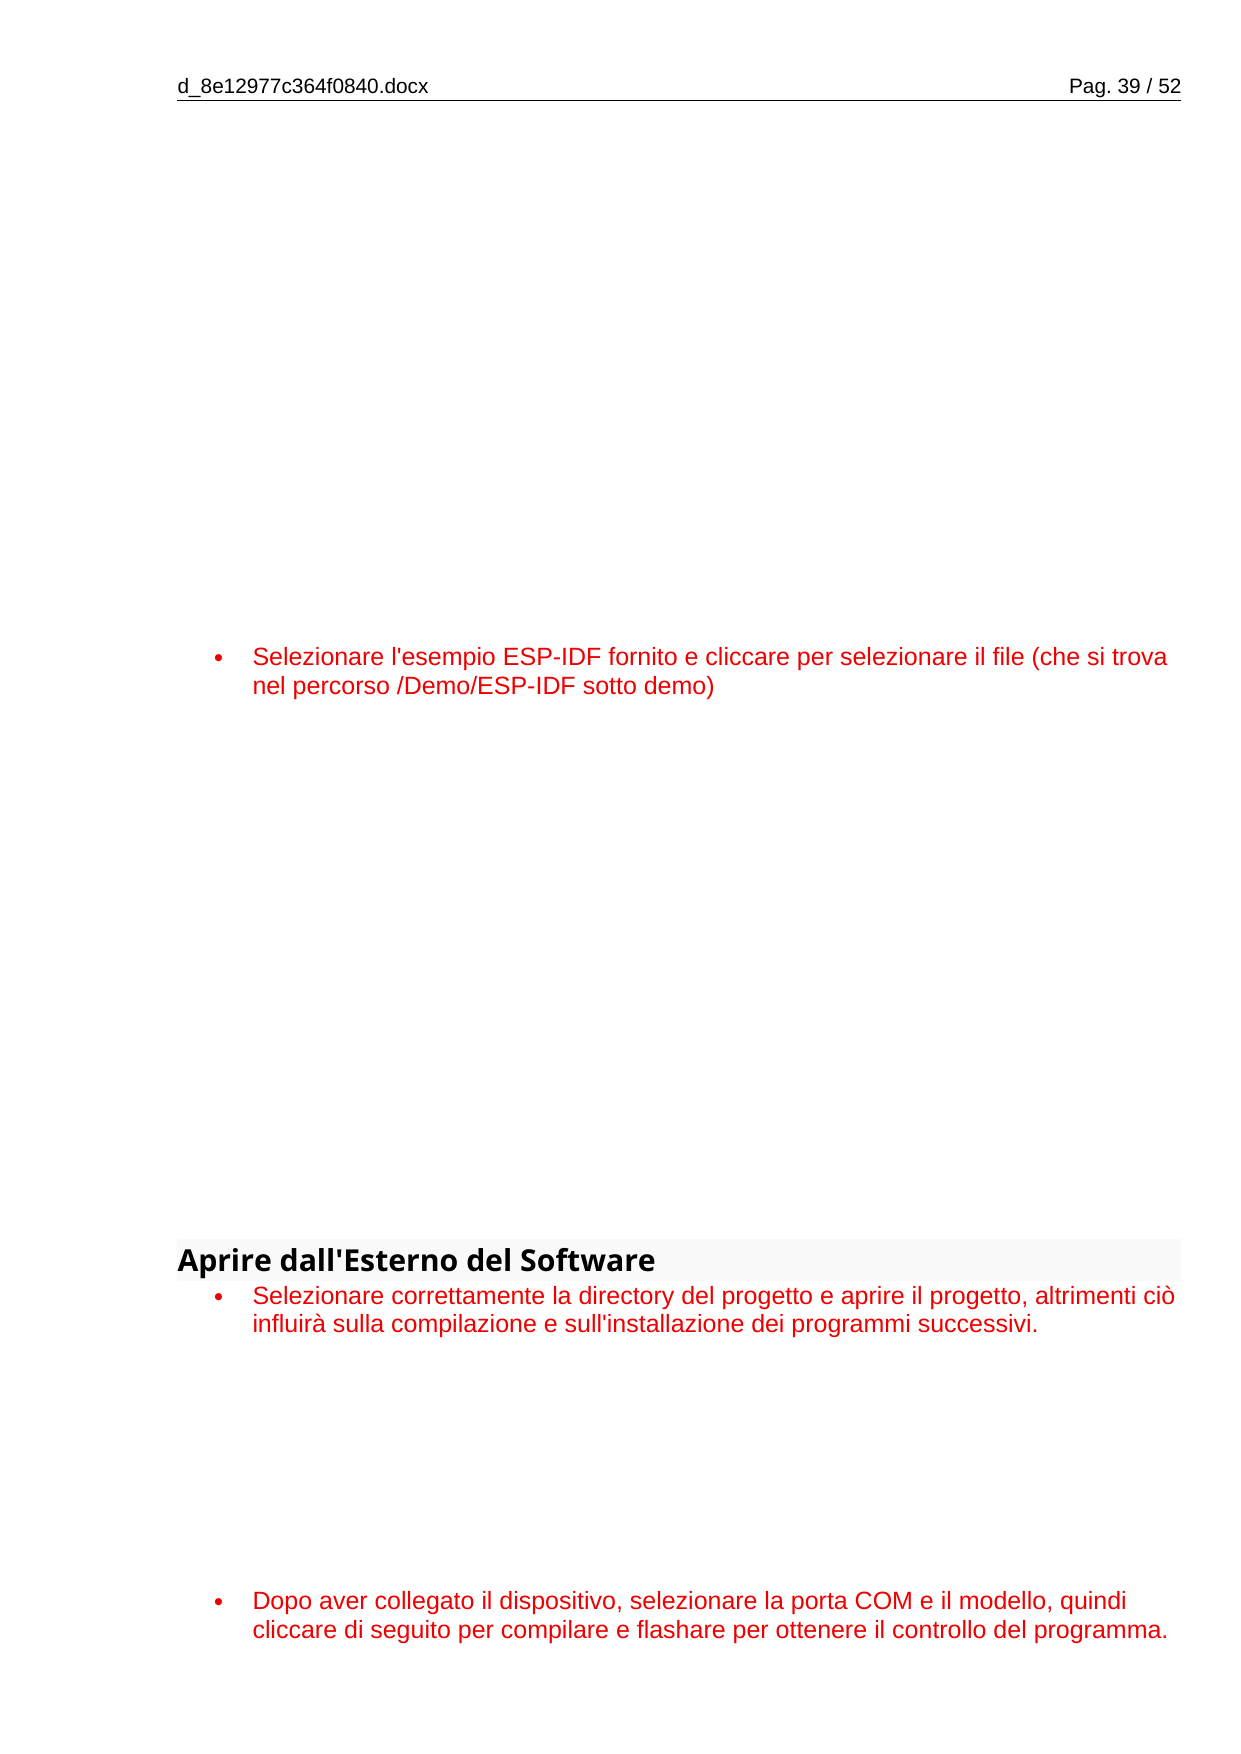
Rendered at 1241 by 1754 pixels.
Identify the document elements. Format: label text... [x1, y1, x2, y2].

text Dopo aver collegato il dispositivo, selezionare la porta COM e il modello, quindi cliccare di seguito per compilare e flashare per ottenere il controllo del programma. [215, 1586, 1181, 1644]
subtitle Aprire dall'Esterno del Software [177, 1239, 1181, 1281]
text Selezionare correttamente la directory del progetto e aprire il progetto, altrimenti ciò influirà sulla compilazione e sull'installazione dei programmi successivi. [215, 1281, 1181, 1338]
text Selezionare l'esempio ESP-IDF fornito e cliccare per selezionare il file (che si trova nel percorso /Demo/ESP-IDF sotto demo) [215, 642, 1181, 699]
